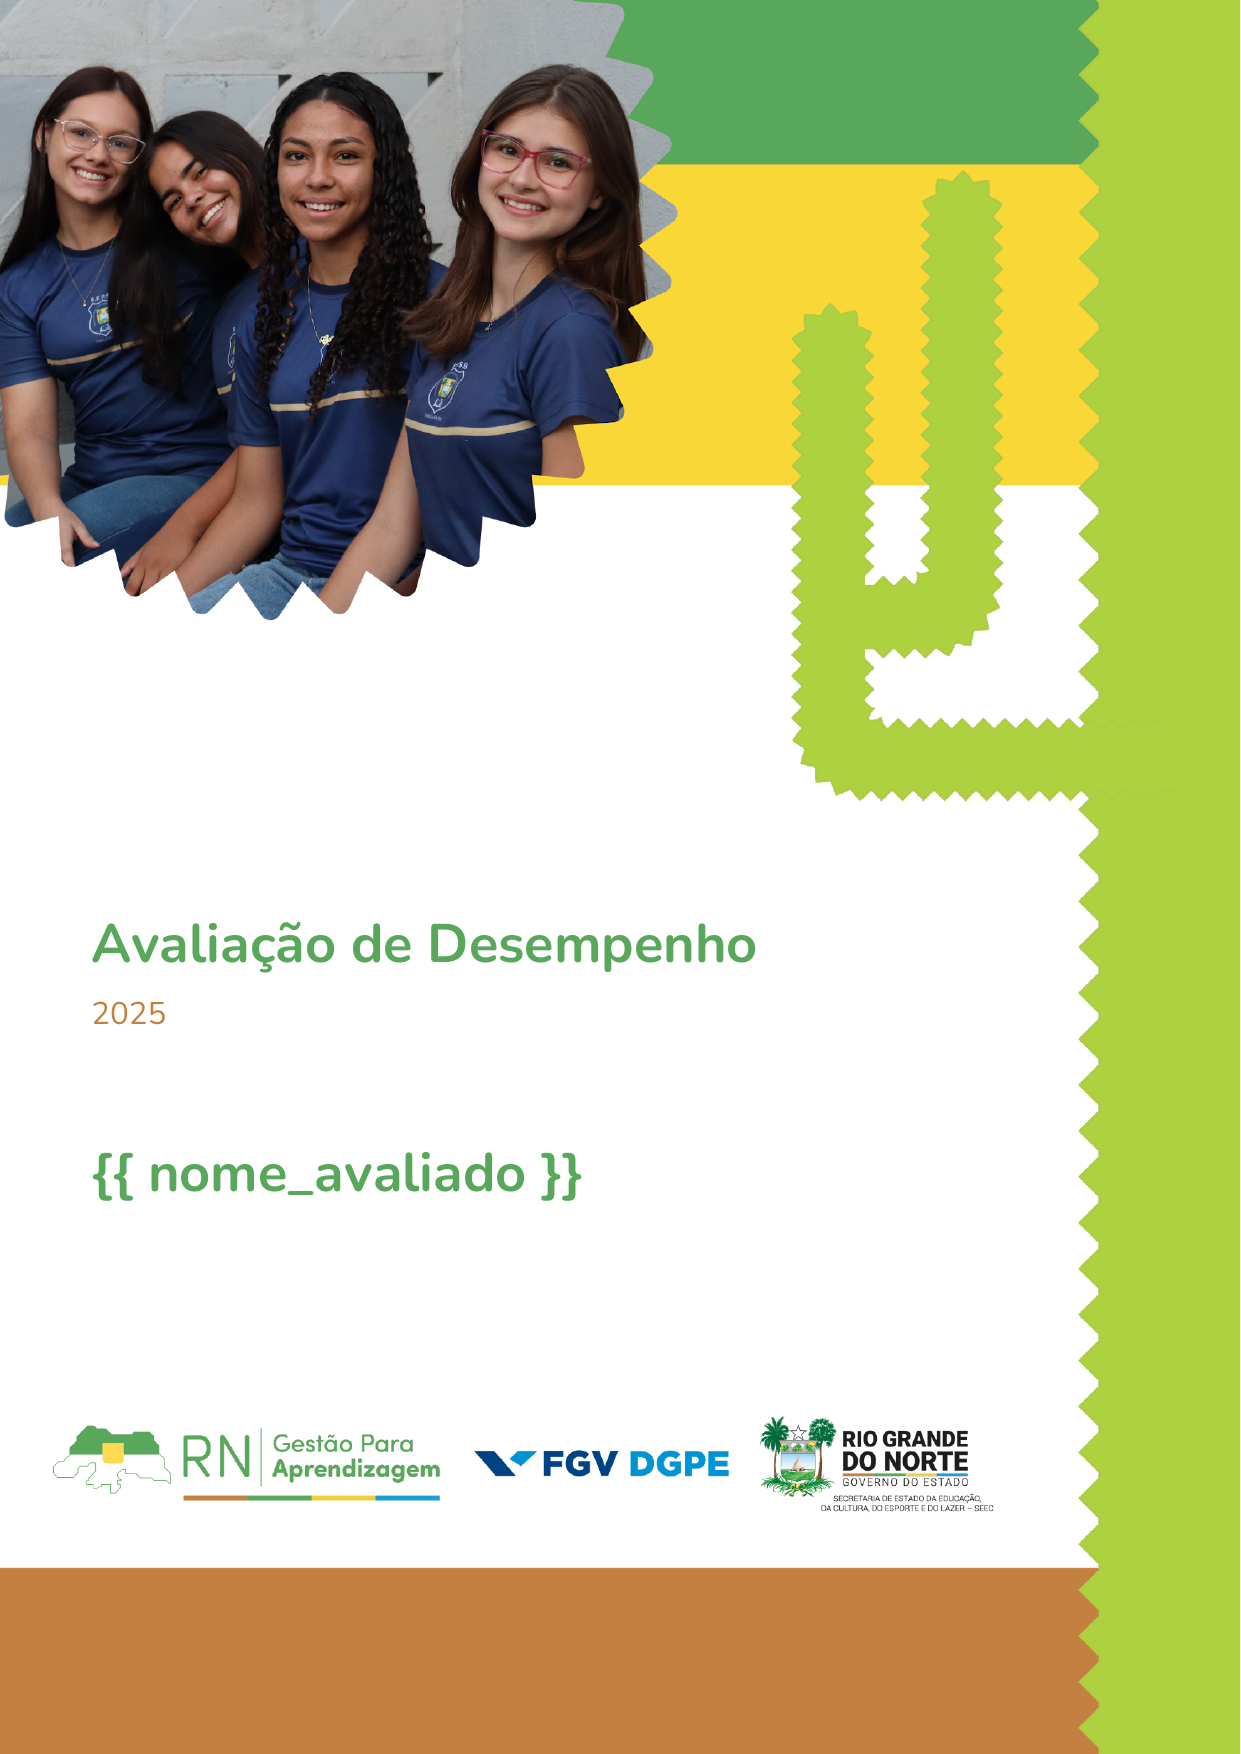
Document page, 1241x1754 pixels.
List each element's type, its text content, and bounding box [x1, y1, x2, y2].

text 2025 [91, 993, 1090, 1035]
title Avaliação de Desempenho [91, 908, 770, 982]
picture [0, 0, 1241, 1754]
title {{ nome_avaliado }} [91, 1136, 770, 1210]
